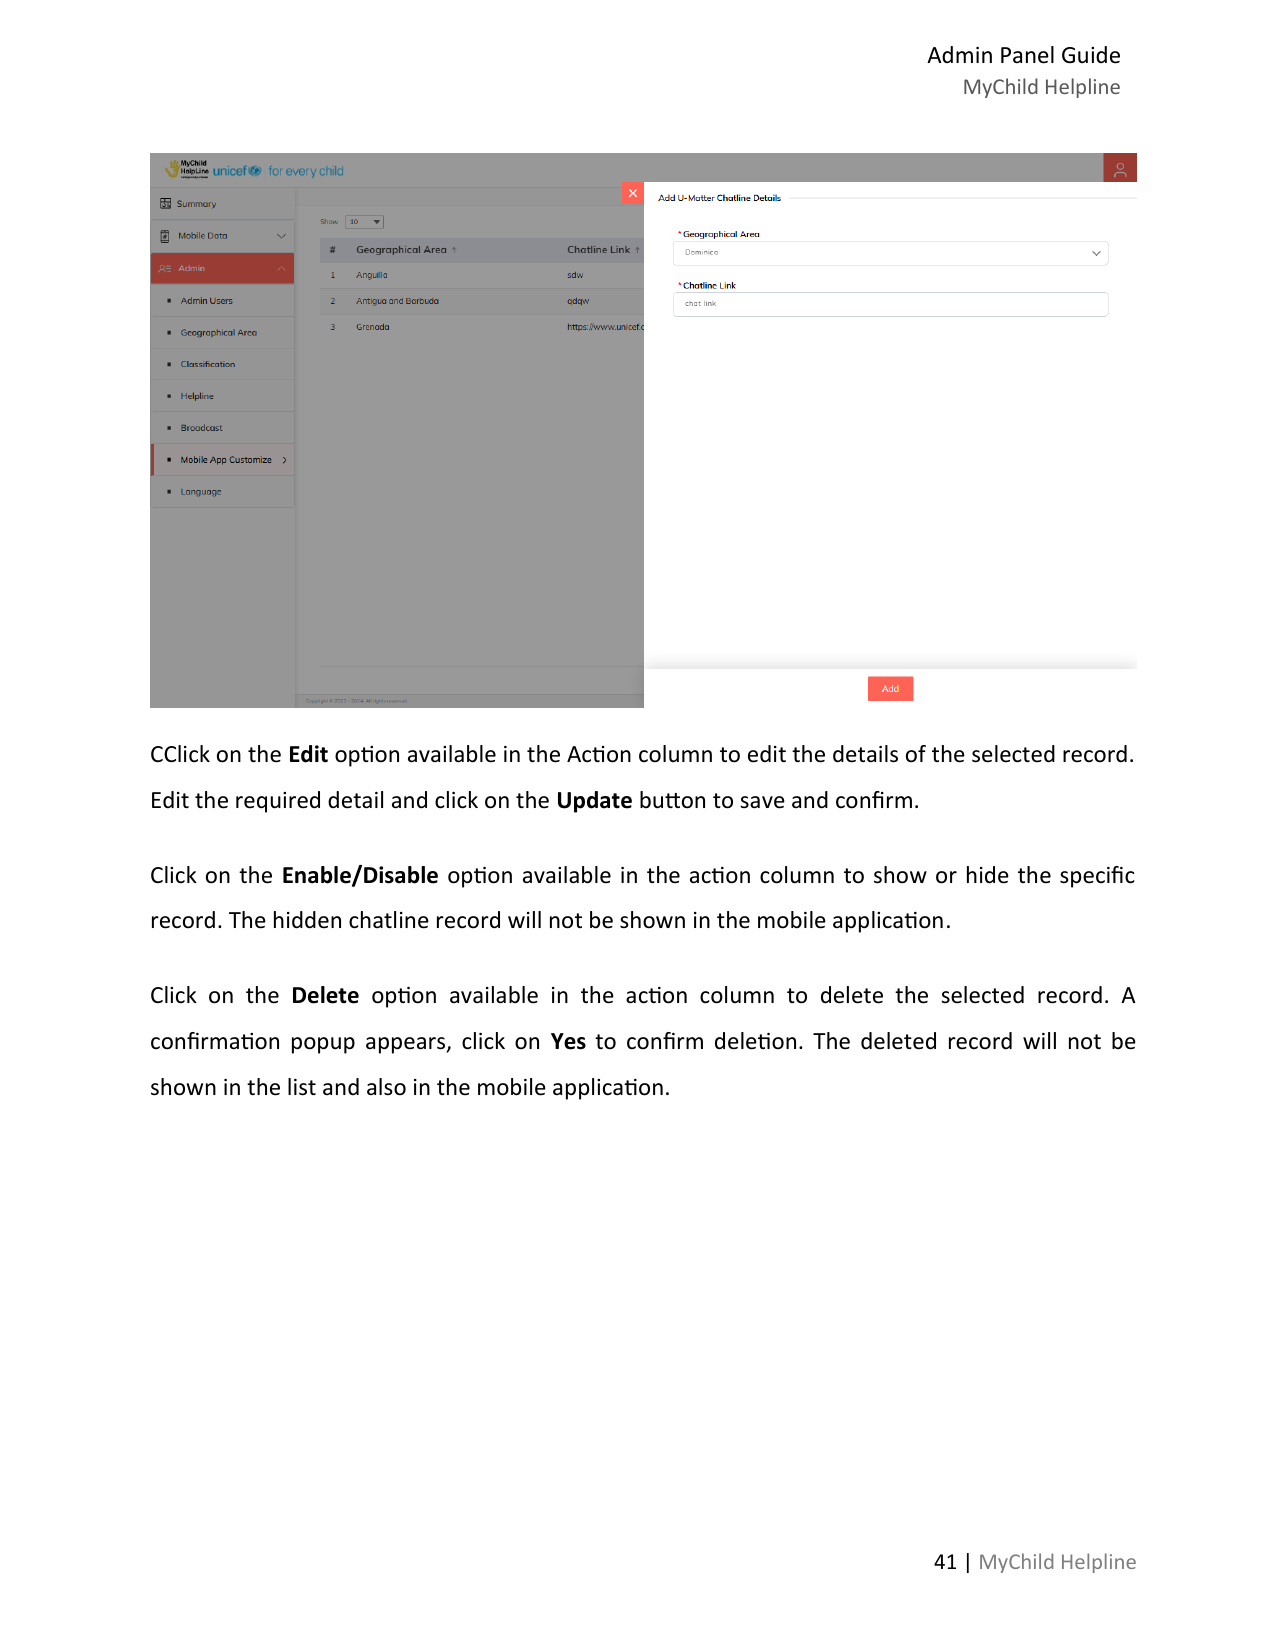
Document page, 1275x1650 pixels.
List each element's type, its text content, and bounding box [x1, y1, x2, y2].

text Click on the Enable/Disable option available in the action column to show or hide the specific record. The hidden chatline record will not be shown in the mobile application. [150, 859, 1137, 935]
picture [150, 153, 1137, 708]
text Click on the Delete option available in the action column to delete the selected record. A confirmation popup appears, click on Yes to confirm deletion. The deleted record will not be shown in the list and also in the mobile application. [150, 979, 1137, 1101]
text CClick on the Edit option available in the Action column to edit the details of the selected record. Edit the required detail and click on the Update button to save and confirm. [150, 708, 1137, 814]
